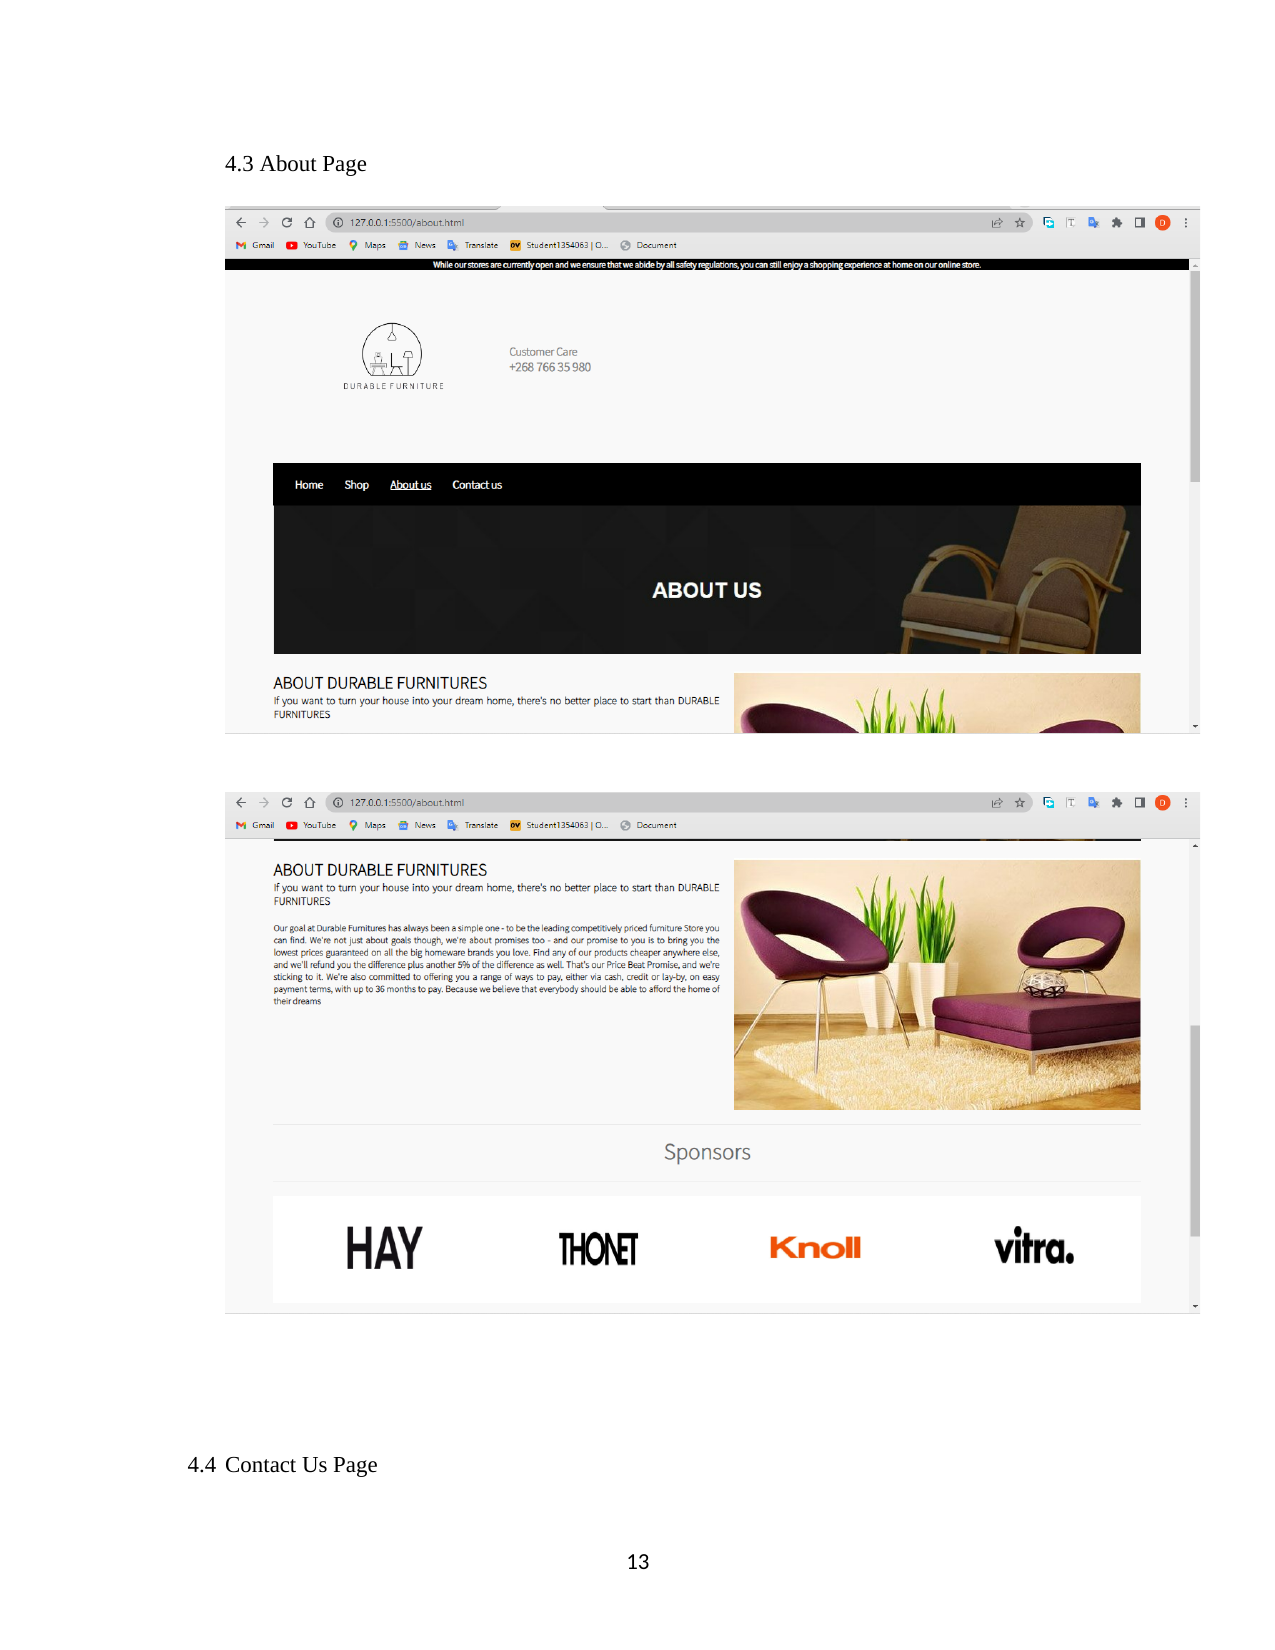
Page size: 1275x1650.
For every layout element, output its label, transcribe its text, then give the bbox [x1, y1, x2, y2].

picture [225, 792, 1200, 1314]
list 4.3 About Page [225, 150, 1125, 176]
list Contact Us Page [187, 1451, 1125, 1477]
picture [225, 206, 1200, 734]
